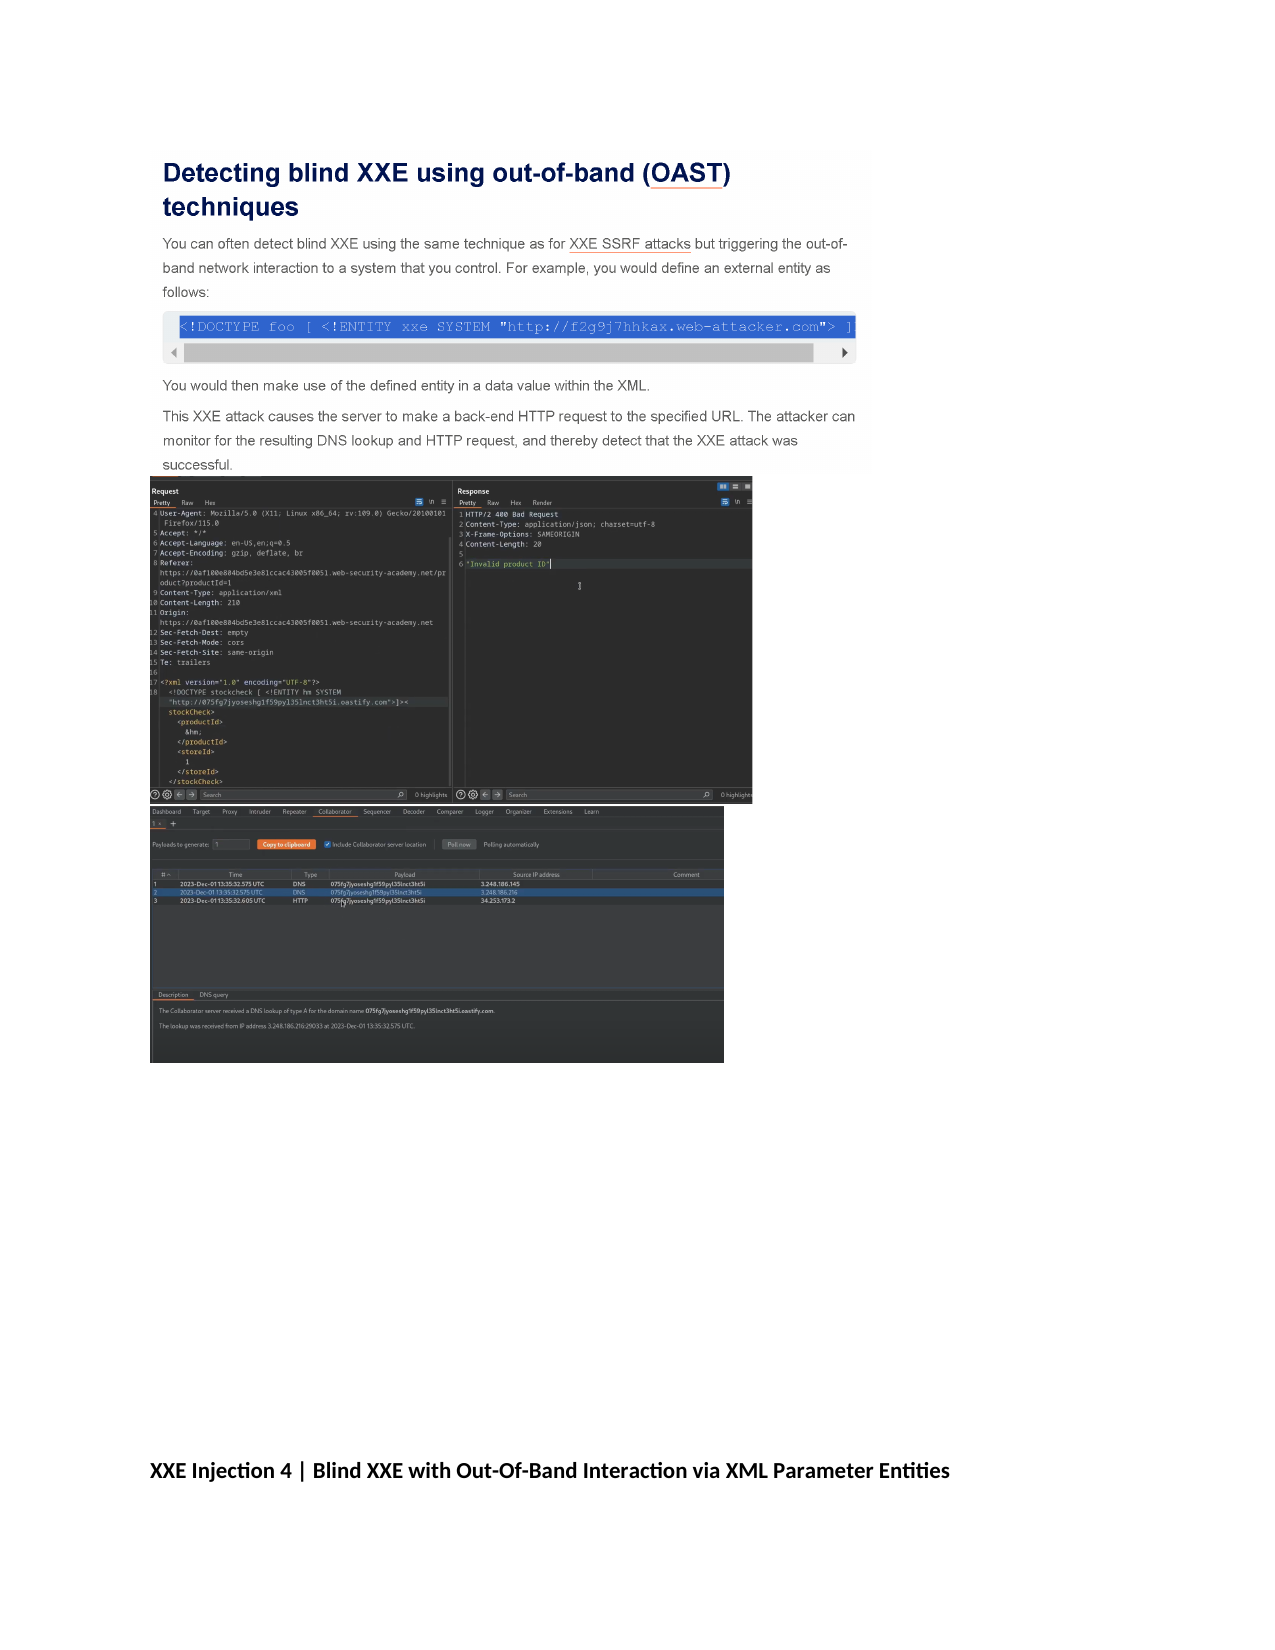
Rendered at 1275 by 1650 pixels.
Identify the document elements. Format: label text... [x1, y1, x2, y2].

text XXE Injection 4 | Blind XXE with Out-Of-Band Interaction via XML Parameter Entities [150, 1457, 1125, 1485]
picture [150, 476, 753, 804]
picture [150, 150, 873, 474]
picture [150, 806, 724, 1063]
